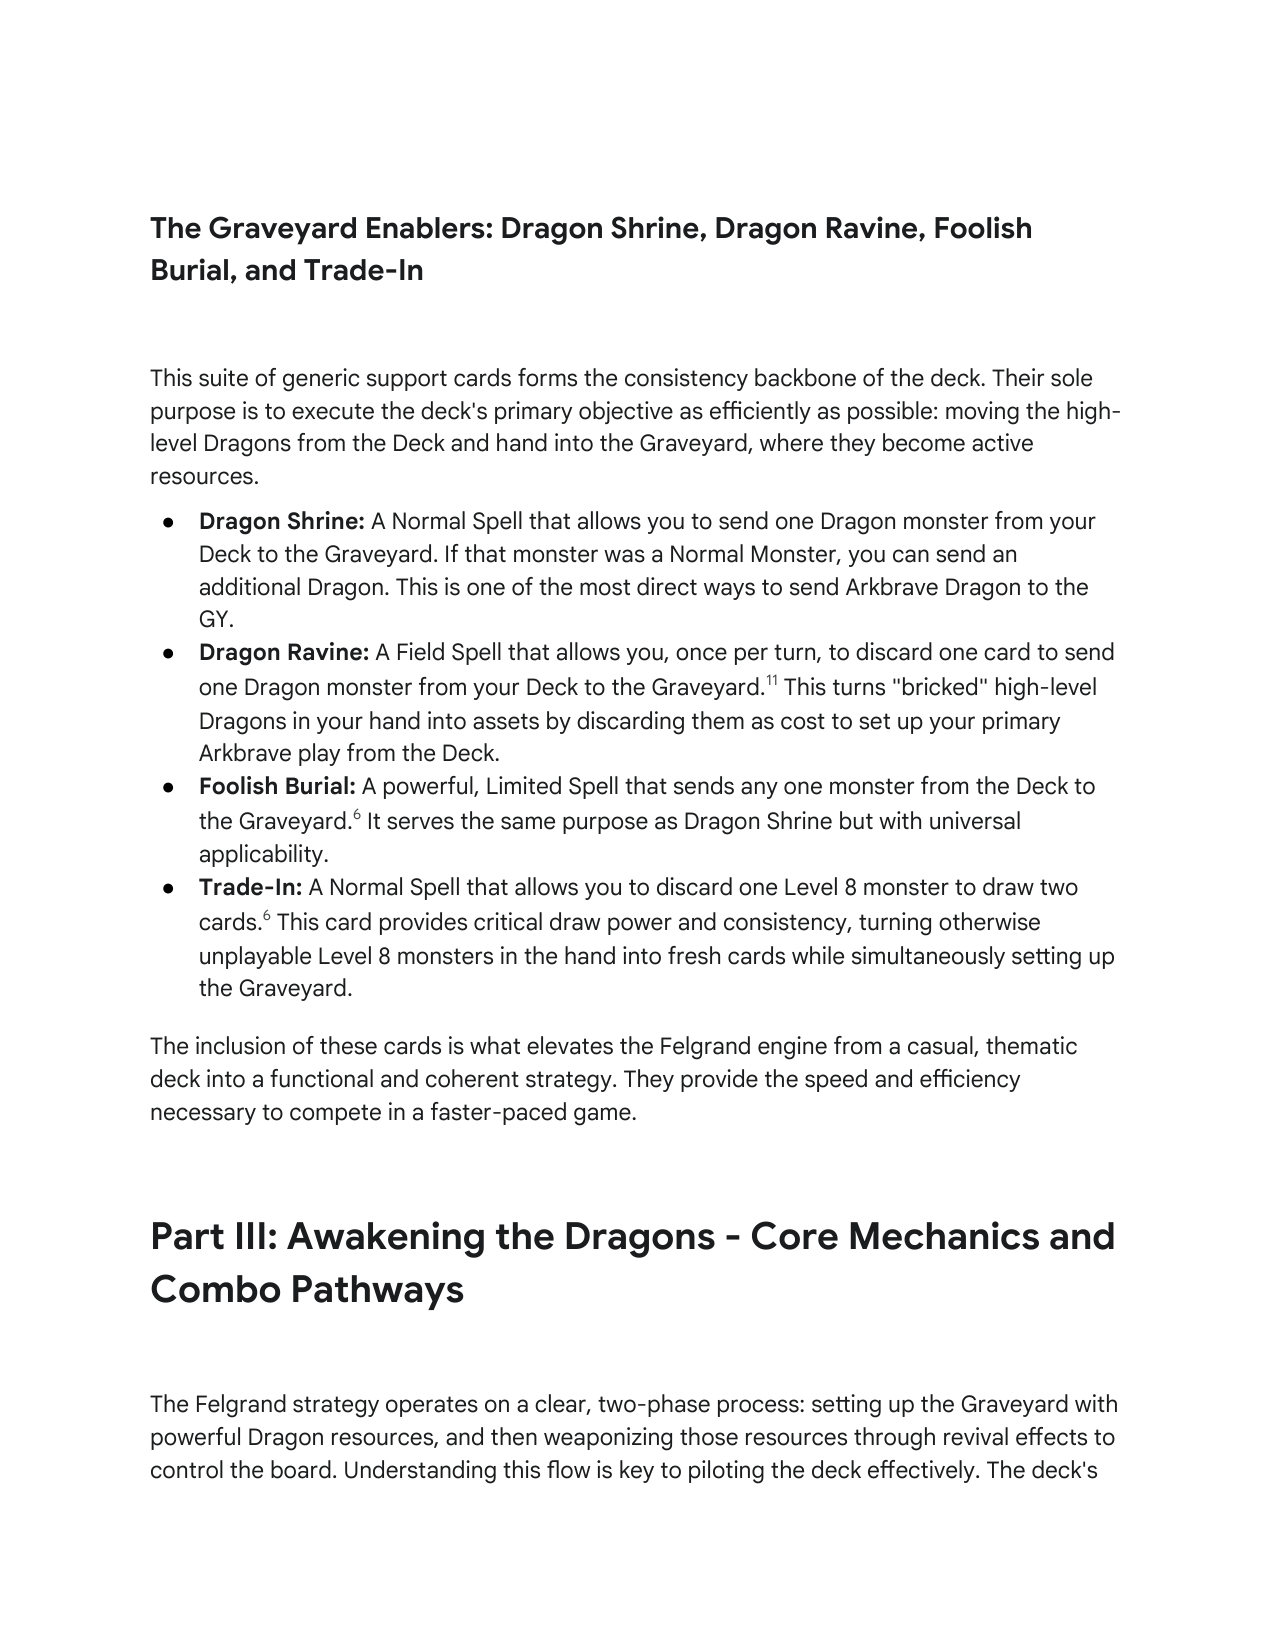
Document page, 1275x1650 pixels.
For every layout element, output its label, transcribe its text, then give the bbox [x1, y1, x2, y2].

text The inclusion of these cards is what elevates the Felgrand engine from a casual, thematic deck into a functional and coherent strategy. They provide the speed and efficiency necessary to compete in a faster-paced game. [150, 1032, 1125, 1126]
subtitle Part III: Awakening the Dragons - Core Mechanics and Combo Pathways [150, 1213, 1125, 1314]
subtitle The Graveyard Enablers: Dragon Shrine, Dragon Ravine, Foolish Burial, and Trade-In [150, 211, 1125, 289]
list Dragon Shrine: A Normal Spell that allows you to send one Dragon monster from your Deck to the Graveyard. If that monster was a Normal Monster, you can send an additional Dragon. This is one of the most direct ways to send Arkbrave Dragon to the GY. [161, 508, 1125, 634]
list Trade-In: A Normal Spell that allows you to discard one Level 8 monster to draw two cards.6 This card provides critical draw power and consistency, turning otherwise unplayable Level 8 monsters in the hand into fresh cards while simultaneously setting up the Graveyard. [161, 873, 1125, 1003]
list Foolish Burial: A powerful, Limited Spell that sends any one monster from the Deck to the Graveyard.6 It serves the same purpose as Dragon Shrine but with universal applicability. [161, 772, 1125, 869]
list Dragon Ravine: A Field Spell that allows you, once per turn, to discard one card to send one Dragon monster from your Deck to the Graveyard.11 This turns "bricked" high-level Dragons in your hand into assets by discarding them as cost to set up your primary Arkbrave play from the Deck. [161, 638, 1125, 768]
text This suite of generic support cards forms the consistency backbone of the deck. Their sole purpose is to execute the deck's primary objective as efficiently as possible: moving the high-level Dragons from the Deck and hand into the Graveyard, where they become active resources. [150, 364, 1125, 491]
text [150, 1390, 1125, 1484]
